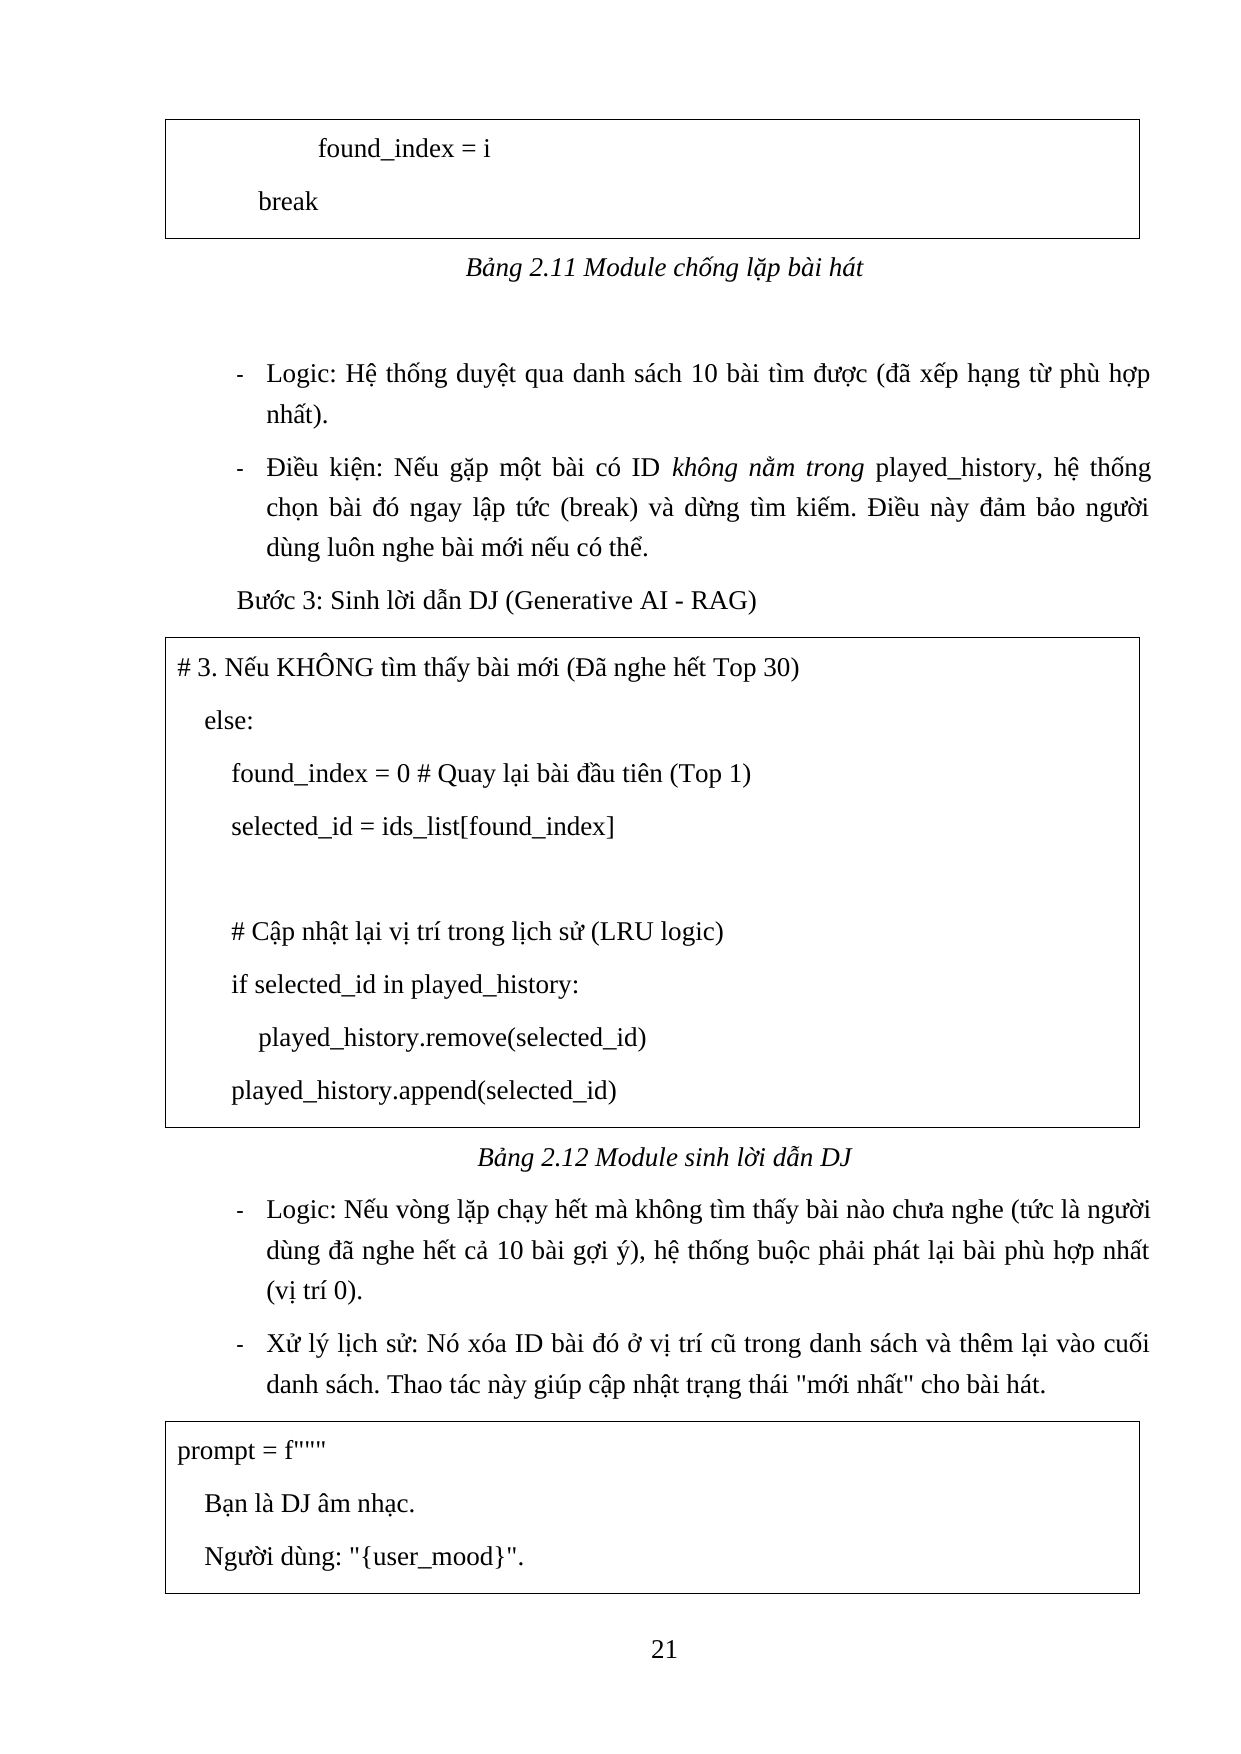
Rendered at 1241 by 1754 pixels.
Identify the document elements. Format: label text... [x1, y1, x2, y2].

text Bước 3: Sinh lời dẫn DJ (Generative AI - RAG) [177, 584, 1152, 616]
text Bảng 2.11 Module chống lặp bài hát [177, 251, 1152, 283]
text Bảng 2.12 Module sinh lời dẫn DJ [177, 1141, 1152, 1172]
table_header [166, 120, 1139, 238]
text Điều kiện: Nếu gặp một bài có ID không nằm trong played_history, hệ thống chọn bài đó ngay lập tức (break) và dừng tìm kiếm. Điều này đảm bảo người dùng luôn nghe bài mới nếu có thể. [236, 451, 1152, 563]
table_header # 3. Nếu KHÔNG tìm thấy bài mới (Đã nghe hết Top 30) else: found_index = 0 # Quay lại bài đầu tiên (Top 1) selected_id = ids_list[found_index] # Cập nhật lại vị trí trong lịch sử (LRU logic) if selected_id in played_history: played_history.remove(selected_id) played_history.append(selected_id) [166, 638, 1139, 1127]
text Xử lý lịch sử: Nó xóa ID bài đó ở vị trí cũ trong danh sách và thêm lại vào cuối danh sách. Thao tác này giúp cập nhật trạng thái "mới nhất" cho bài hát. [236, 1327, 1152, 1399]
text Logic: Hệ thống duyệt qua danh sách 10 bài tìm được (đã xếp hạng từ phù hợp nhất). [236, 357, 1152, 429]
text Logic: Nếu vòng lặp chạy hết mà không tìm thấy bài nào chưa nghe (tức là người dùng đã nghe hết cả 10 bài gợi ý), hệ thống buộc phải phát lại bài phù hợp nhất (vị trí 0). [236, 1193, 1152, 1306]
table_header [166, 1422, 1139, 1593]
